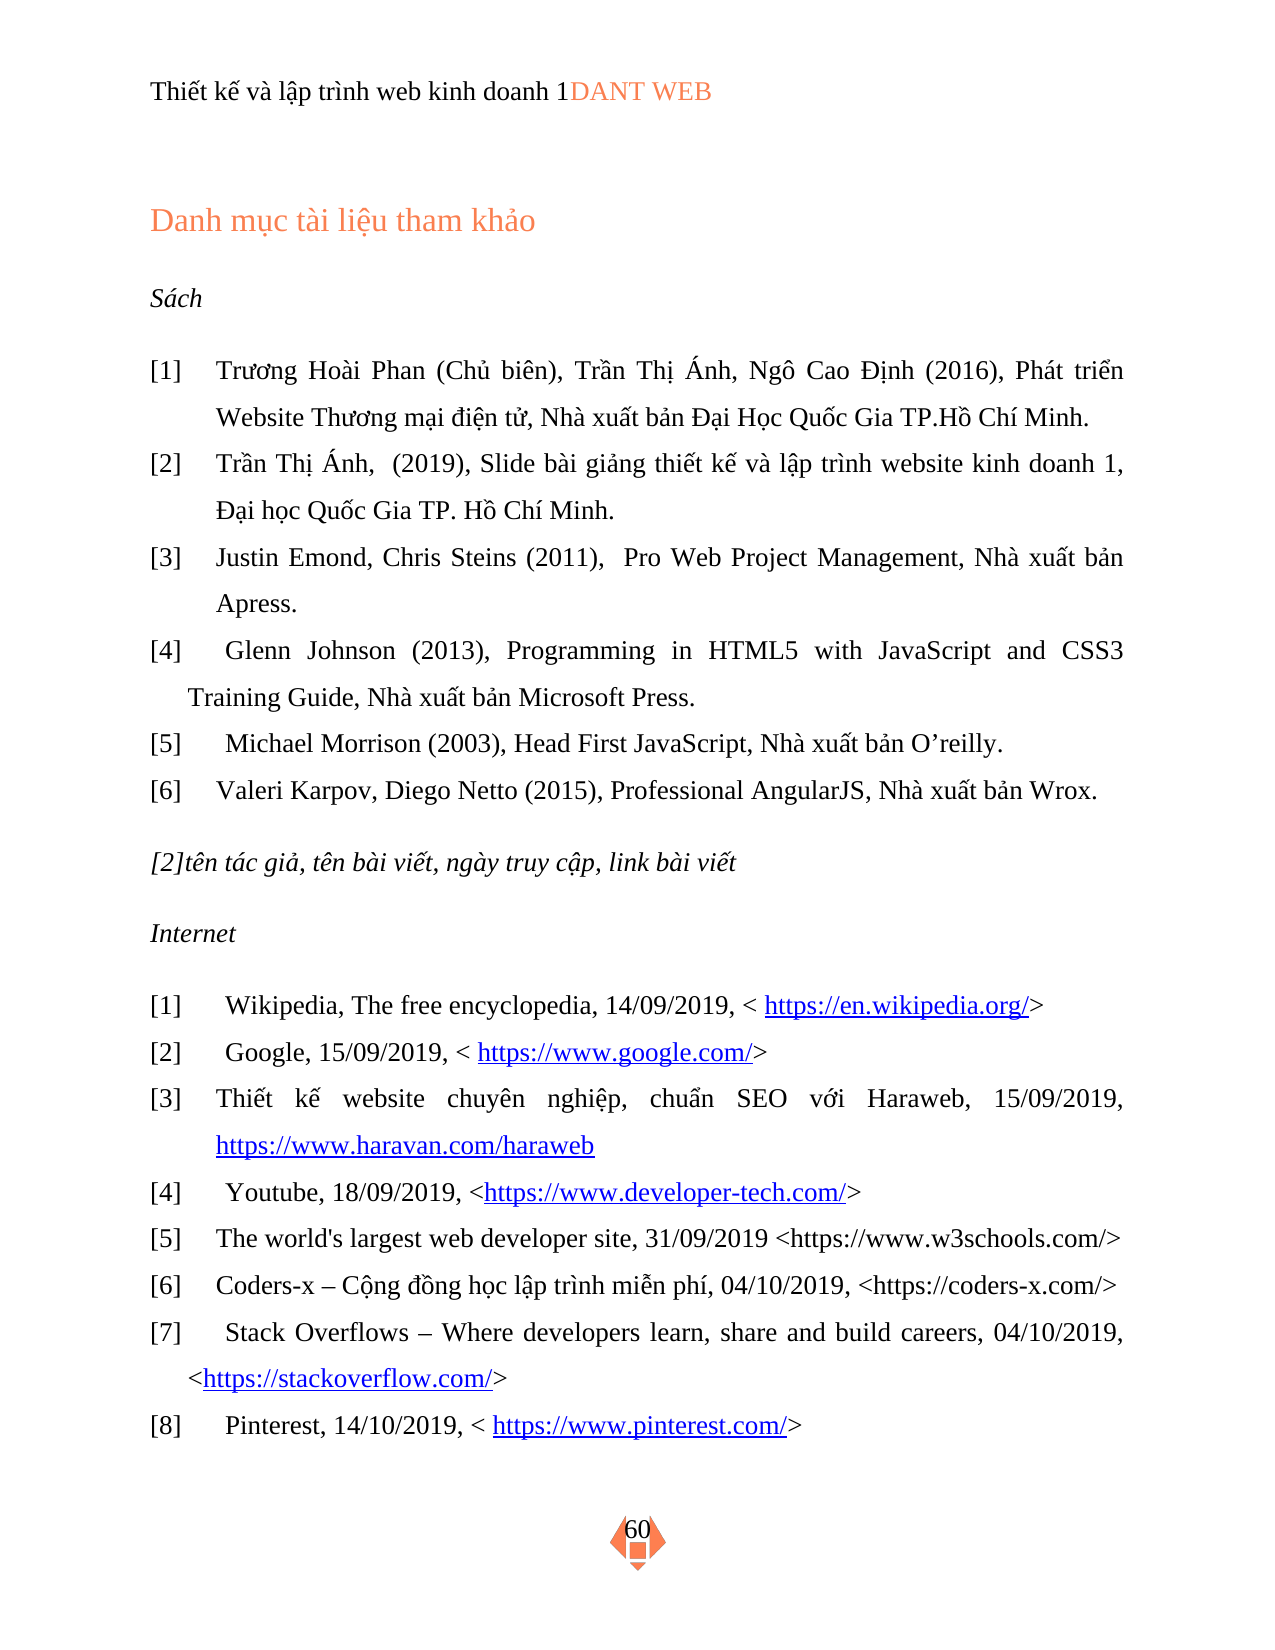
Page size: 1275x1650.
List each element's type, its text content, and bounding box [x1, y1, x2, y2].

list Youtube, 18/09/2019, <https://www.developer-tech.com/> [150, 1176, 1125, 1207]
list Michael Morrison (2003), Head First JavaScript, Nhà xuất bản O’reilly. [150, 727, 1125, 759]
list Glenn Johnson (2013), Programming in HTML5 with JavaScript and CSS3 Training Guide, Nhà xuất bản Microsoft Press. [150, 634, 1125, 712]
list Wikipedia, The free encyclopedia, 14/09/2019, < https://en.wikipedia.org/> [150, 989, 1125, 1020]
list Coders-x – Cộng đồng học lập trình miễn phí, 04/10/2019, <https://coders-x.com/> [150, 1269, 1125, 1300]
list Trần Thị Ánh, (2019), Slide bài giảng thiết kế và lập trình website kinh doanh 1, Đại học Quốc Gia TP. Hồ Chí Minh. [150, 447, 1125, 525]
list Thiết kế website chuyên nghiệp, chuẩn SEO với Haraweb, 15/09/2019, https://www.haravan.com/haraweb [150, 1082, 1125, 1160]
list Valeri Karpov, Diego Netto (2015), Professional AngularJS, Nhà xuất bản Wrox. [150, 774, 1125, 805]
text Internet [150, 917, 1125, 949]
list The world's largest web developer site, 31/09/2019 <https://www.w3schools.com/> [150, 1222, 1125, 1254]
list Stack Overflows – Where developers learn, share and build careers, 04/10/2019, <https://stackoverflow.com/> [150, 1316, 1125, 1394]
list Trương Hoài Phan (Chủ biên), Trần Thị Ánh, Ngô Cao Định (2016), Phát triển Website Thương mại điện tử, Nhà xuất bản Đại Học Quốc Gia TP.Hồ Chí Minh. [150, 354, 1125, 432]
list Justin Emond, Chris Steins (2011), Pro Web Project Management, Nhà xuất bản Apress. [150, 541, 1125, 619]
subtitle Danh mục tài liệu tham khảo [150, 200, 1125, 238]
text [2]tên tác giả, tên bài viết, ngày truy cập, link bài viết [150, 846, 1125, 877]
list Google, 15/09/2019, < https://www.google.com/> [150, 1036, 1125, 1067]
picture [606, 1515, 669, 1571]
list Pinterest, 14/10/2019, < https://www.pinterest.com/> [150, 1409, 1125, 1440]
text Sách [150, 282, 1125, 314]
